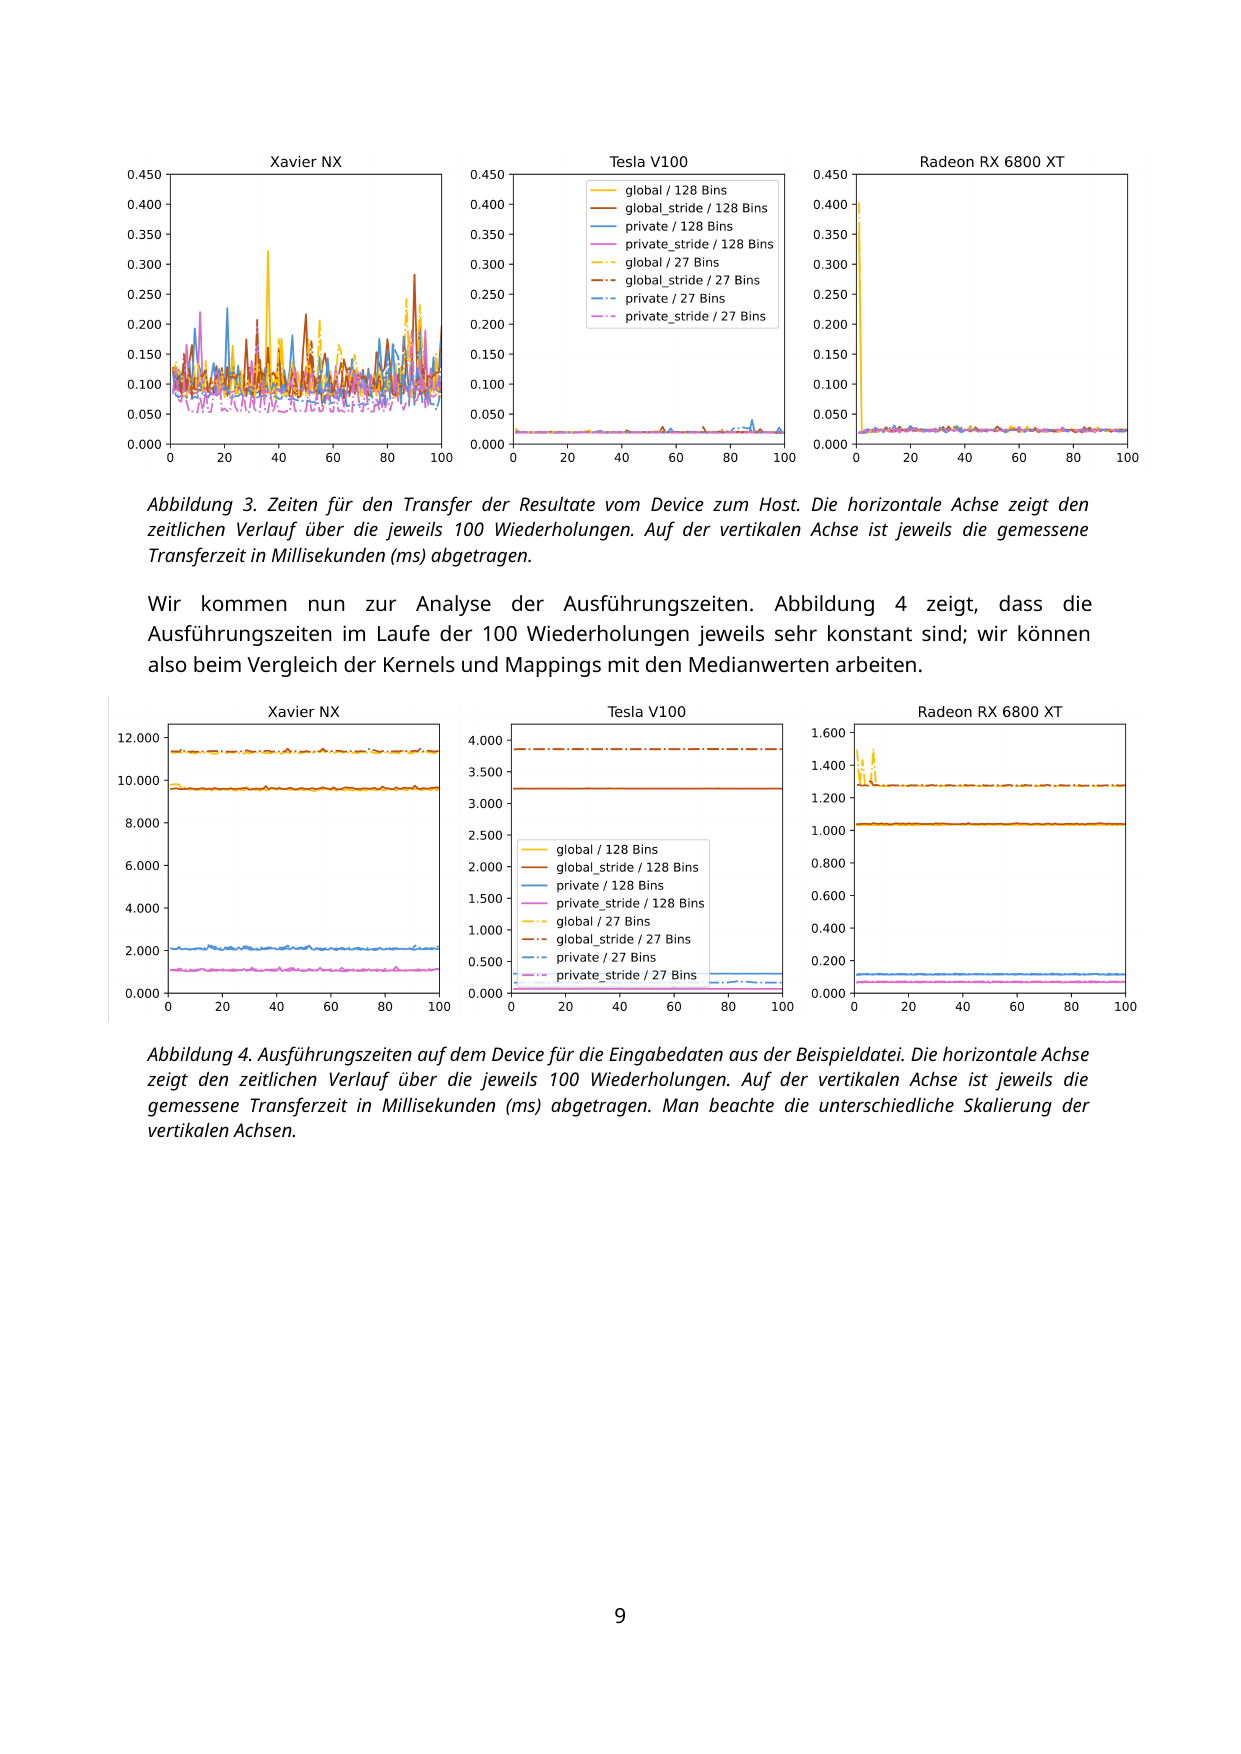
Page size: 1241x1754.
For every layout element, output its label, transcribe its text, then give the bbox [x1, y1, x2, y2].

picture [108, 697, 1146, 1022]
text Abbildung 4. Ausführungszeiten auf dem Device für die Eingabedaten aus der Beispieldatei. Die horizontale Achse zeigt den zeitlichen Verlauf über die jeweils 100 Wiederholungen. Auf der vertikalen Achse ist jeweils die gemessene Transferzeit in Millisekunden (ms) abgetragen. Man beachte die unterschiedliche Skalierung der vertikalen Achsen. [148, 1041, 1093, 1143]
picture [118, 147, 1148, 473]
text Wir kommen nun zur Analyse der Ausführungszeiten. Abbildung 4 zeigt, dass die Ausführungszeiten im Laufe der 100 Wiederholungen jeweils sehr konstant sind; wir können also beim Vergleich der Kernels und Mappings mit den Medianwerten arbeiten. [148, 589, 1093, 678]
text Abbildung 3. Zeiten für den Transfer der Resultate vom Device zum Host. Die horizontale Achse zeigt den zeitlichen Verlauf über die jeweils 100 Wiederholungen. Auf der vertikalen Achse ist jeweils die gemessene Transferzeit in Millisekunden (ms) abgetragen. [148, 491, 1093, 568]
